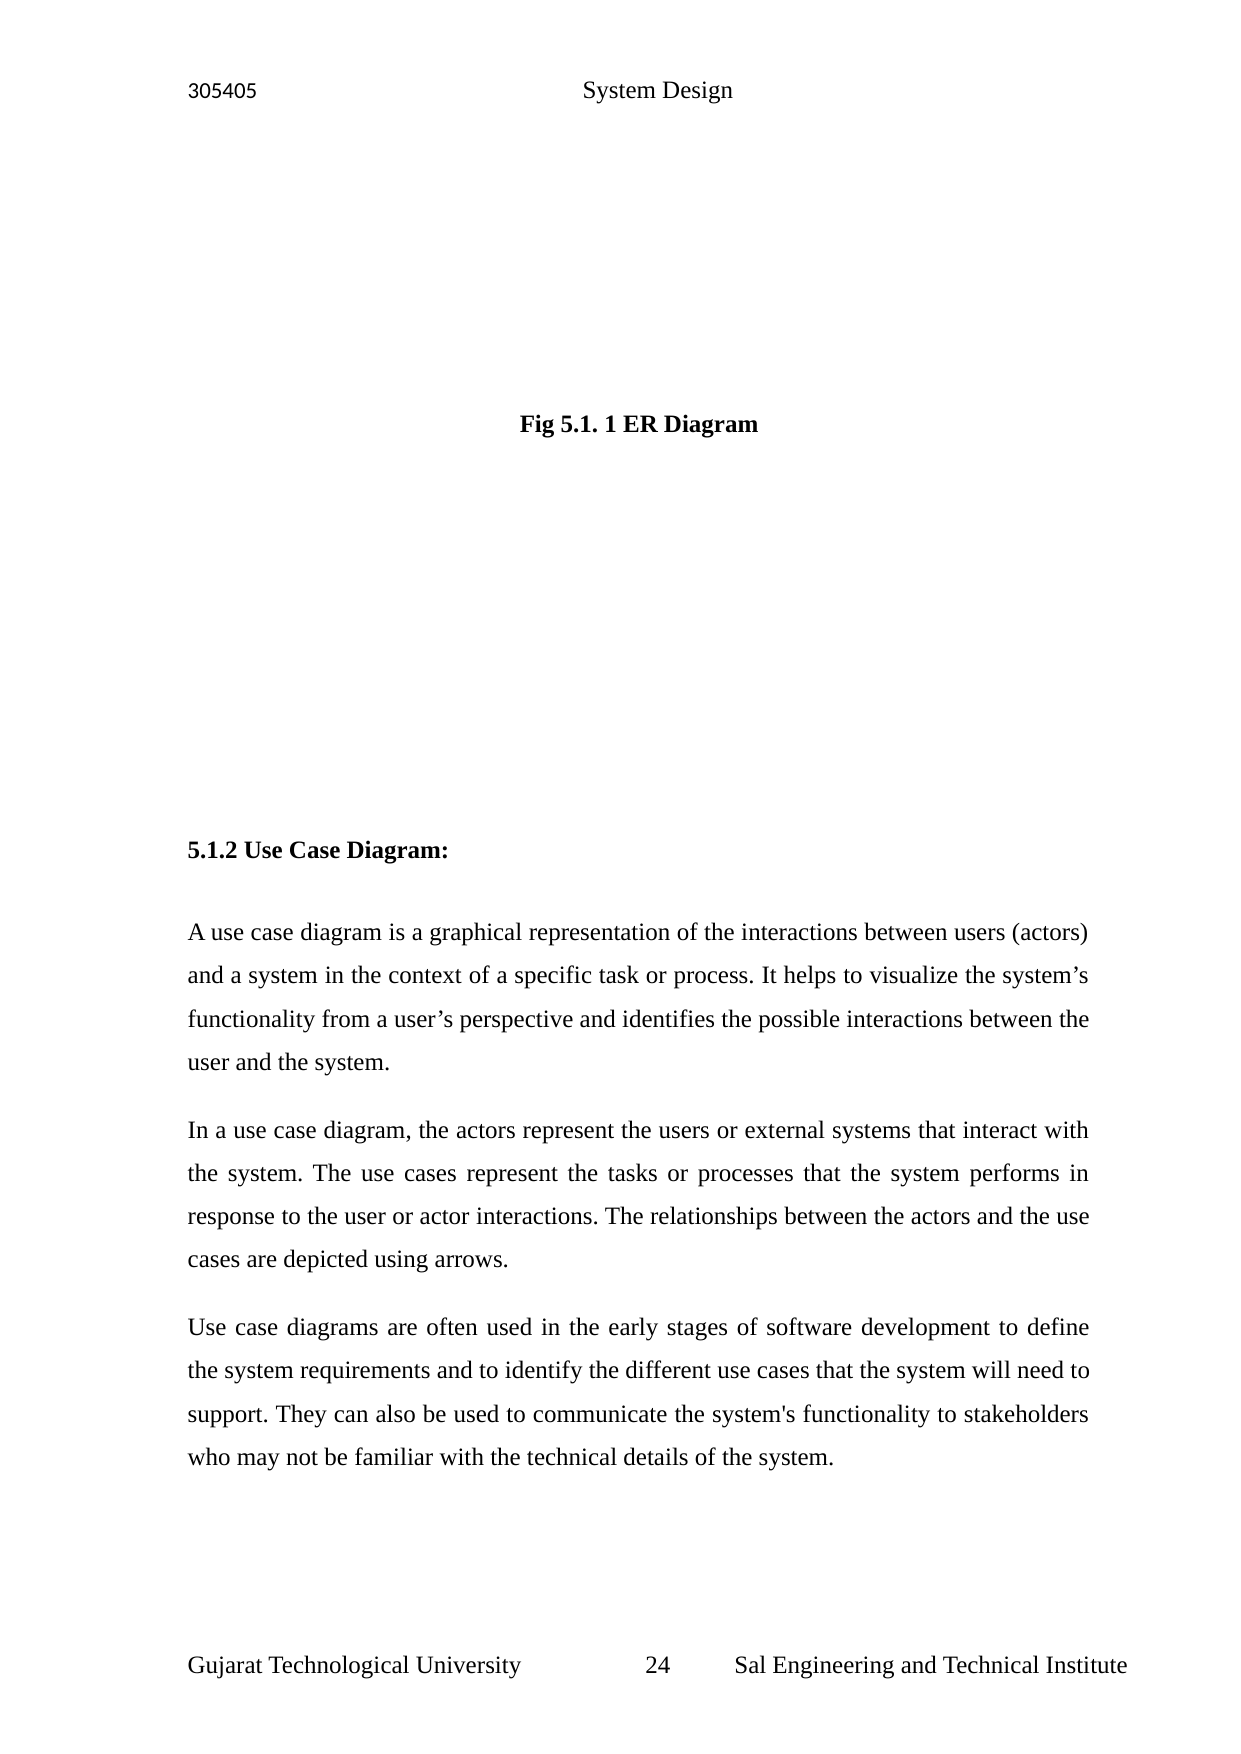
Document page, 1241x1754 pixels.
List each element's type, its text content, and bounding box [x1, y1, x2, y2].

subtitle 5.1.2 Use Case Diagram: [187, 835, 1090, 864]
text Use case diagrams are often used in the early stages of software development to define the system requirements and to identify the different use cases that the system will need to support. They can also be used to communicate the system's functionality to stakeholders who may not be familiar with the technical details of the system. [187, 1312, 1090, 1471]
text In a use case diagram, the actors represent the users or external systems that interact with the system. The use cases represent the tasks or processes that the system performs in response to the user or actor interactions. The relationships between the actors and the use cases are depicted using arrows. [187, 1115, 1090, 1273]
text A use case diagram is a graphical representation of the interactions between users (actors) and a system in the context of a specific task or process. It helps to visualize the system’s functionality from a user’s perspective and identifies the possible interactions between the user and the system. [187, 917, 1090, 1076]
